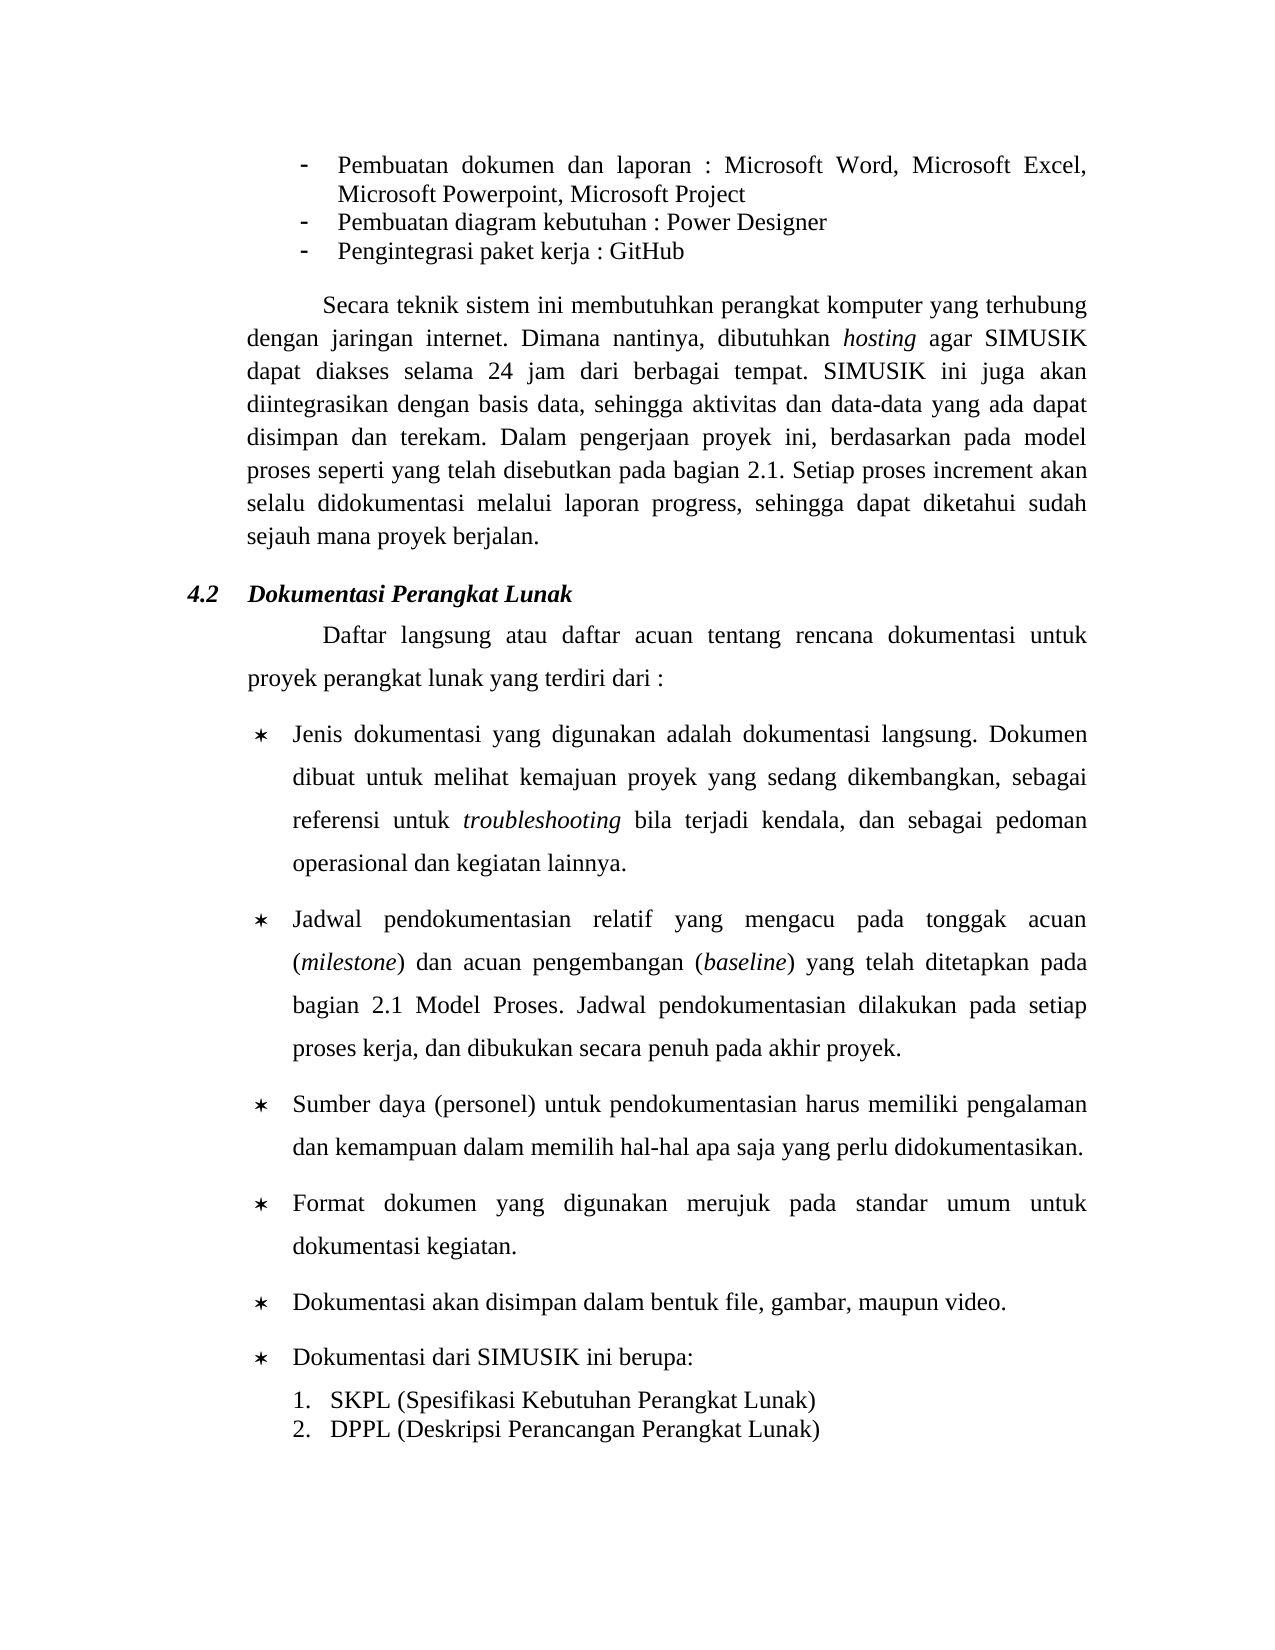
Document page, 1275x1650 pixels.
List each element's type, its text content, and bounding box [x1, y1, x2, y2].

list Dokumentasi dari SIMUSIK ini berupa: [255, 1342, 1087, 1371]
text Secara teknik sistem ini membutuhkan perangkat komputer yang terhubung dengan jaringan internet. Dimana nantinya, dibutuhkan hosting agar SIMUSIK dapat diakses selama 24 jam dari berbagai tempat. SIMUSIK ini juga akan diintegrasikan dengan basis data, sehingga aktivitas dan data-data yang ada dapat disimpan dan terekam. Dalam pengerjaan proyek ini, berdasarkan pada model proses seperti yang telah disebutkan pada bagian 2.1. Setiap proses increment akan selalu didokumentasi melalui laporan progress, sehingga dapat diketahui sudah sejauh mana proyek berjalan. [247, 290, 1087, 550]
list Sumber daya (personel) untuk pendokumentasian harus memiliki pengalaman dan kemampuan dalam memilih hal-hal apa saja yang perlu didokumentasikan. [255, 1089, 1087, 1161]
list Pembuatan diagram kebutuhan : Power Designer [300, 207, 1087, 236]
list DPPL (Deskripsi Perancangan Perangkat Lunak) [292, 1414, 1087, 1472]
list Dokumentasi akan disimpan dalam bentuk file, gambar, maupun video. [255, 1287, 1087, 1315]
list Pembuatan dokumen dan laporan : Microsoft Word, Microsoft Excel, Microsoft Powerpoint, Microsoft Project [300, 150, 1087, 207]
list Format dokumen yang digunakan merujuk pada standar umum untuk dokumentasi kegiatan. [255, 1188, 1087, 1260]
list Pengintegrasi paket kerja : GitHub [300, 236, 1087, 265]
list Jenis dokumentasi yang digunakan adalah dokumentasi langsung. Dokumen dibuat untuk melihat kemajuan proyek yang sedang dikembangkan, sebagai referensi untuk troubleshooting bila terjadi kendala, dan sebagai pedoman operasional dan kegiatan lainnya. [255, 719, 1087, 877]
subtitle Dokumentasi Perangkat Lunak [187, 579, 1087, 608]
text Daftar langsung atau daftar acuan tentang rencana dokumentasi untuk proyek perangkat lunak yang terdiri dari : [247, 620, 1087, 692]
list Jadwal pendokumentasian relatif yang mengacu pada tonggak acuan (milestone) dan acuan pengembangan (baseline) yang telah ditetapkan pada bagian 2.1 Model Proses. Jadwal pendokumentasian dilakukan pada setiap proses kerja, dan dibukukan secara penuh pada akhir proyek. [255, 904, 1087, 1062]
list SKPL (Spesifikasi Kebutuhan Perangkat Lunak) [292, 1385, 1087, 1414]
